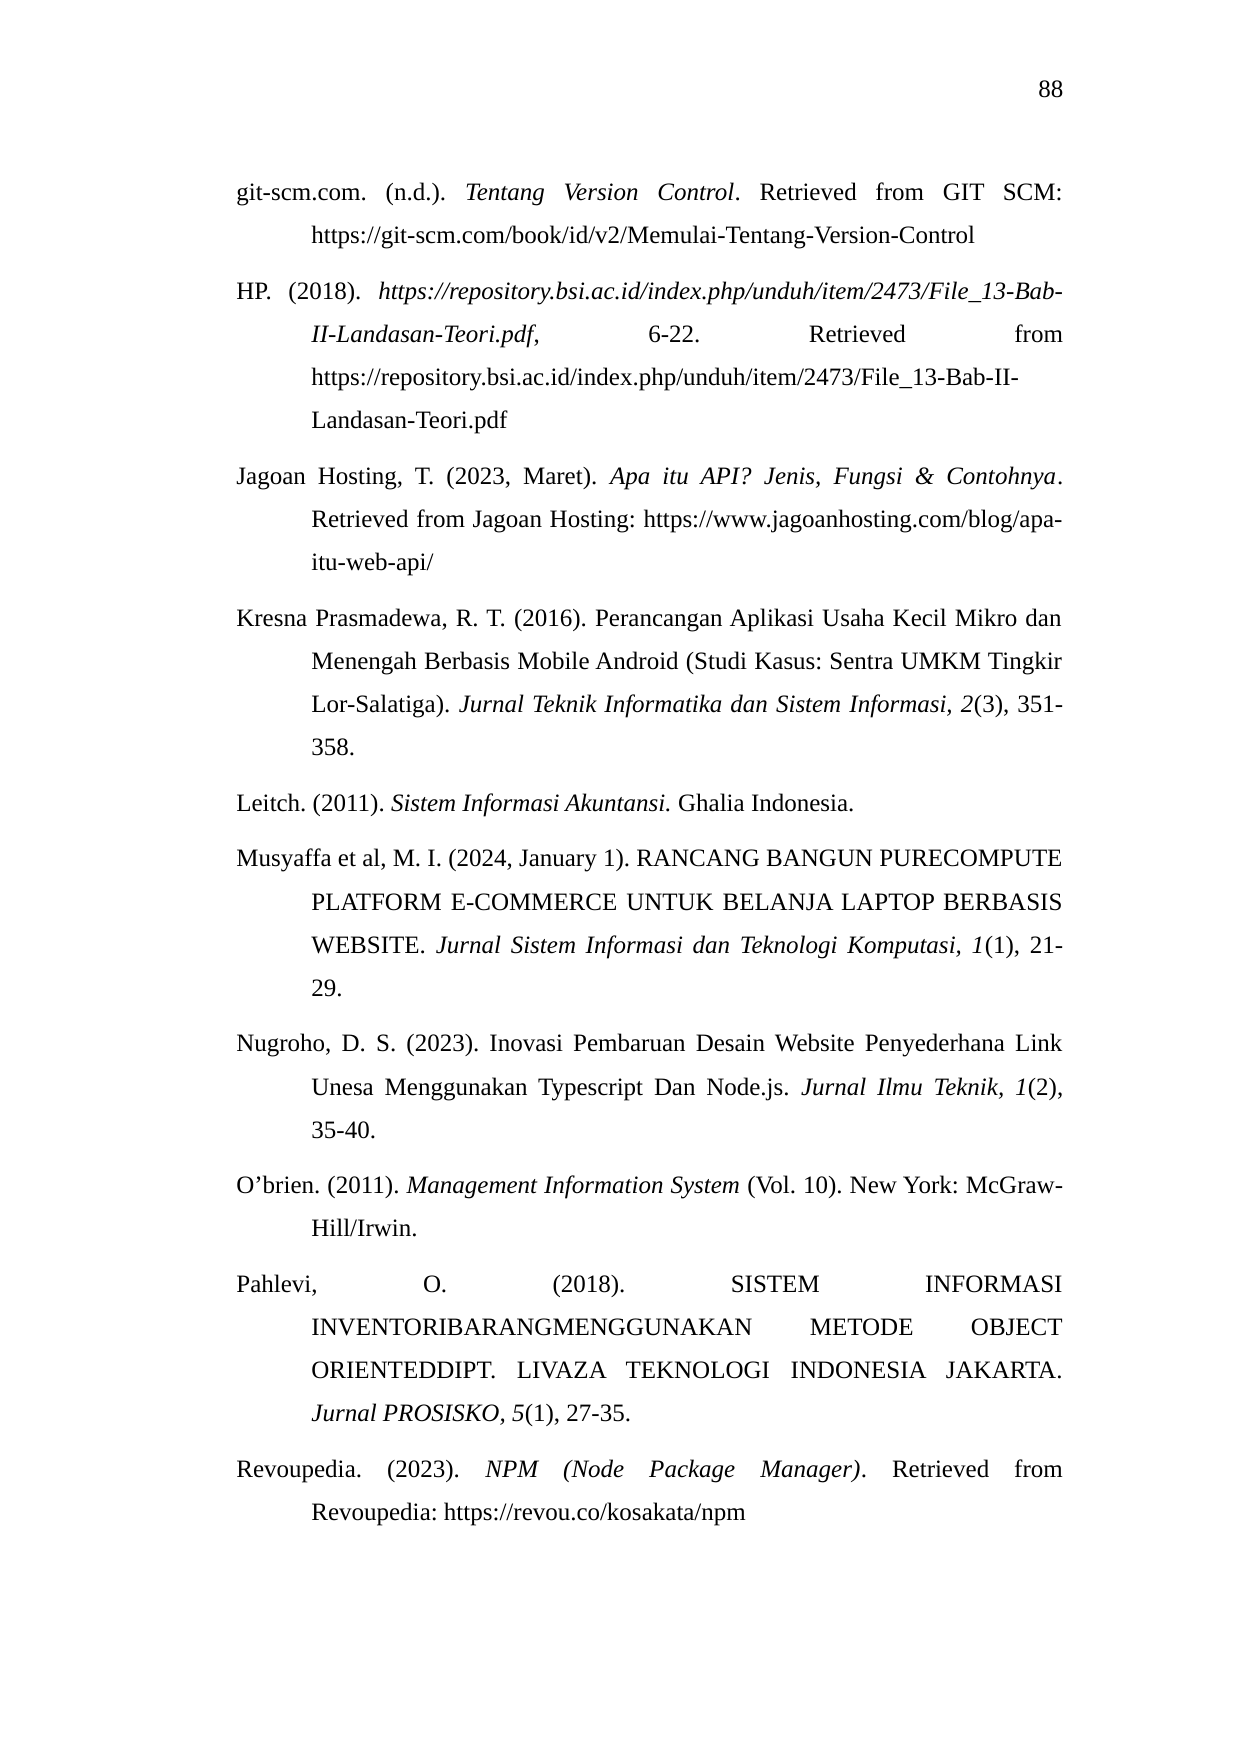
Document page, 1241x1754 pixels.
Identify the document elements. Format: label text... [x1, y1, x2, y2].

text git-scm.com. (n.d.). Tentang Version Control. Retrieved from GIT SCM: https://git-scm.com/book/id/v2/Memulai-Tentang-Version-Control [236, 177, 1063, 249]
text Nugroho, D. S. (2023). Inovasi Pembaruan Desain Website Penyederhana Link Unesa Menggunakan Typescript Dan Node.js. Jurnal Ilmu Teknik, 1(2), 35-40. [236, 1028, 1063, 1143]
text Kresna Prasmadewa, R. T. (2016). Perancangan Aplikasi Usaha Kecil Mikro dan Menengah Berbasis Mobile Android (Studi Kasus: Sentra UMKM Tingkir Lor-Salatiga). Jurnal Teknik Informatika dan Sistem Informasi, 2(3), 351-358. [236, 603, 1063, 761]
text Leitch. (2011). Sistem Informasi Akuntansi. Ghalia Indonesia. [236, 788, 1063, 817]
text Pahlevi, O. (2018). SISTEM INFORMASI INVENTORIBARANGMENGGUNAKAN METODE OBJECT ORIENTEDDIPT. LIVAZA TEKNOLOGI INDONESIA JAKARTA. Jurnal PROSISKO, 5(1), 27-35. [236, 1269, 1063, 1427]
text Musyaffa et al, M. I. (2024, January 1). RANCANG BANGUN PURECOMPUTE PLATFORM E-COMMERCE UNTUK BELANJA LAPTOP BERBASIS WEBSITE. Jurnal Sistem Informasi dan Teknologi Komputasi, 1(1), 21-29. [236, 843, 1063, 1002]
text Jagoan Hosting, T. (2023, Maret). Apa itu API? Jenis, Fungsi & Contohnya. Retrieved from Jagoan Hosting: https://www.jagoanhosting.com/blog/apa-itu-web-api/ [236, 461, 1063, 576]
text Revoupedia. (2023). NPM (Node Package Manager). Retrieved from Revoupedia: https://revou.co/kosakata/npm [236, 1454, 1063, 1526]
text HP. (2018). https://repository.bsi.ac.id/index.php/unduh/item/2473/File_13-Bab-II-Landasan-Teori.pdf, 6-22. Retrieved from https://repository.bsi.ac.id/index.php/unduh/item/2473/File_13-Bab-II-Landasan-Teori.pdf [236, 276, 1063, 434]
text O’brien. (2011). Management Information System (Vol. 10). New York: McGraw-Hill/Irwin. [236, 1170, 1063, 1242]
